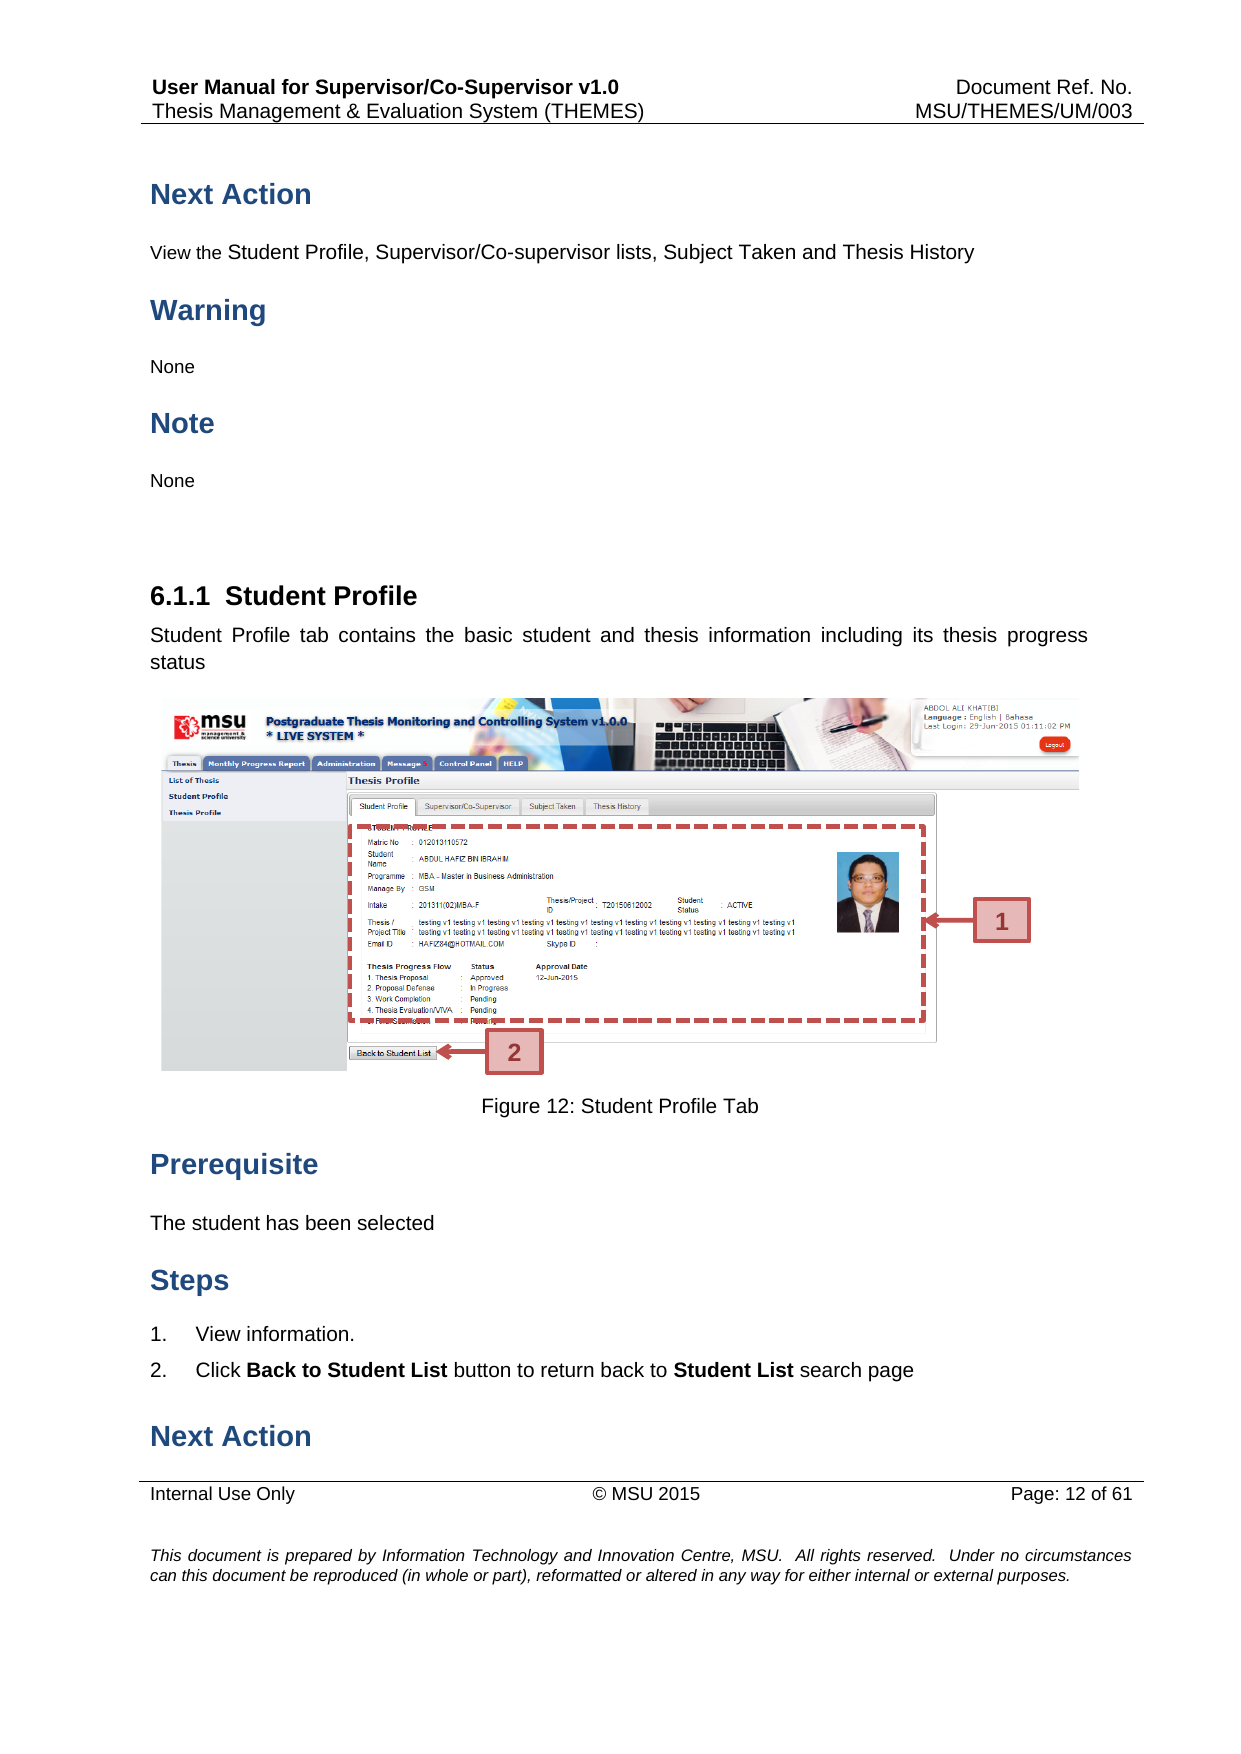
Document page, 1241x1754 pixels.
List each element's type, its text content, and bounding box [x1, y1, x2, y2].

text None [150, 469, 1090, 491]
text Prerequisite [150, 1147, 1090, 1180]
subtitle Student Profile [150, 580, 1090, 612]
text Steps [150, 1263, 1090, 1296]
picture [161, 698, 1079, 1071]
text Student Profile tab contains the basic student and thesis information including its thesis progress status [150, 622, 1090, 674]
list Click Back to Student List button to return back to Student List search page [150, 1358, 1090, 1382]
list View information. [150, 1322, 1090, 1346]
text Warning [150, 293, 1090, 326]
text View the Student Profile, Supervisor/Co-supervisor lists, Subject Taken and Thesis History [150, 240, 1090, 264]
text None [150, 356, 1090, 378]
text The student has been selected [150, 1210, 1090, 1234]
text Note [150, 406, 1090, 439]
text Next Action [150, 177, 1090, 210]
text Next Action [150, 1419, 1090, 1453]
